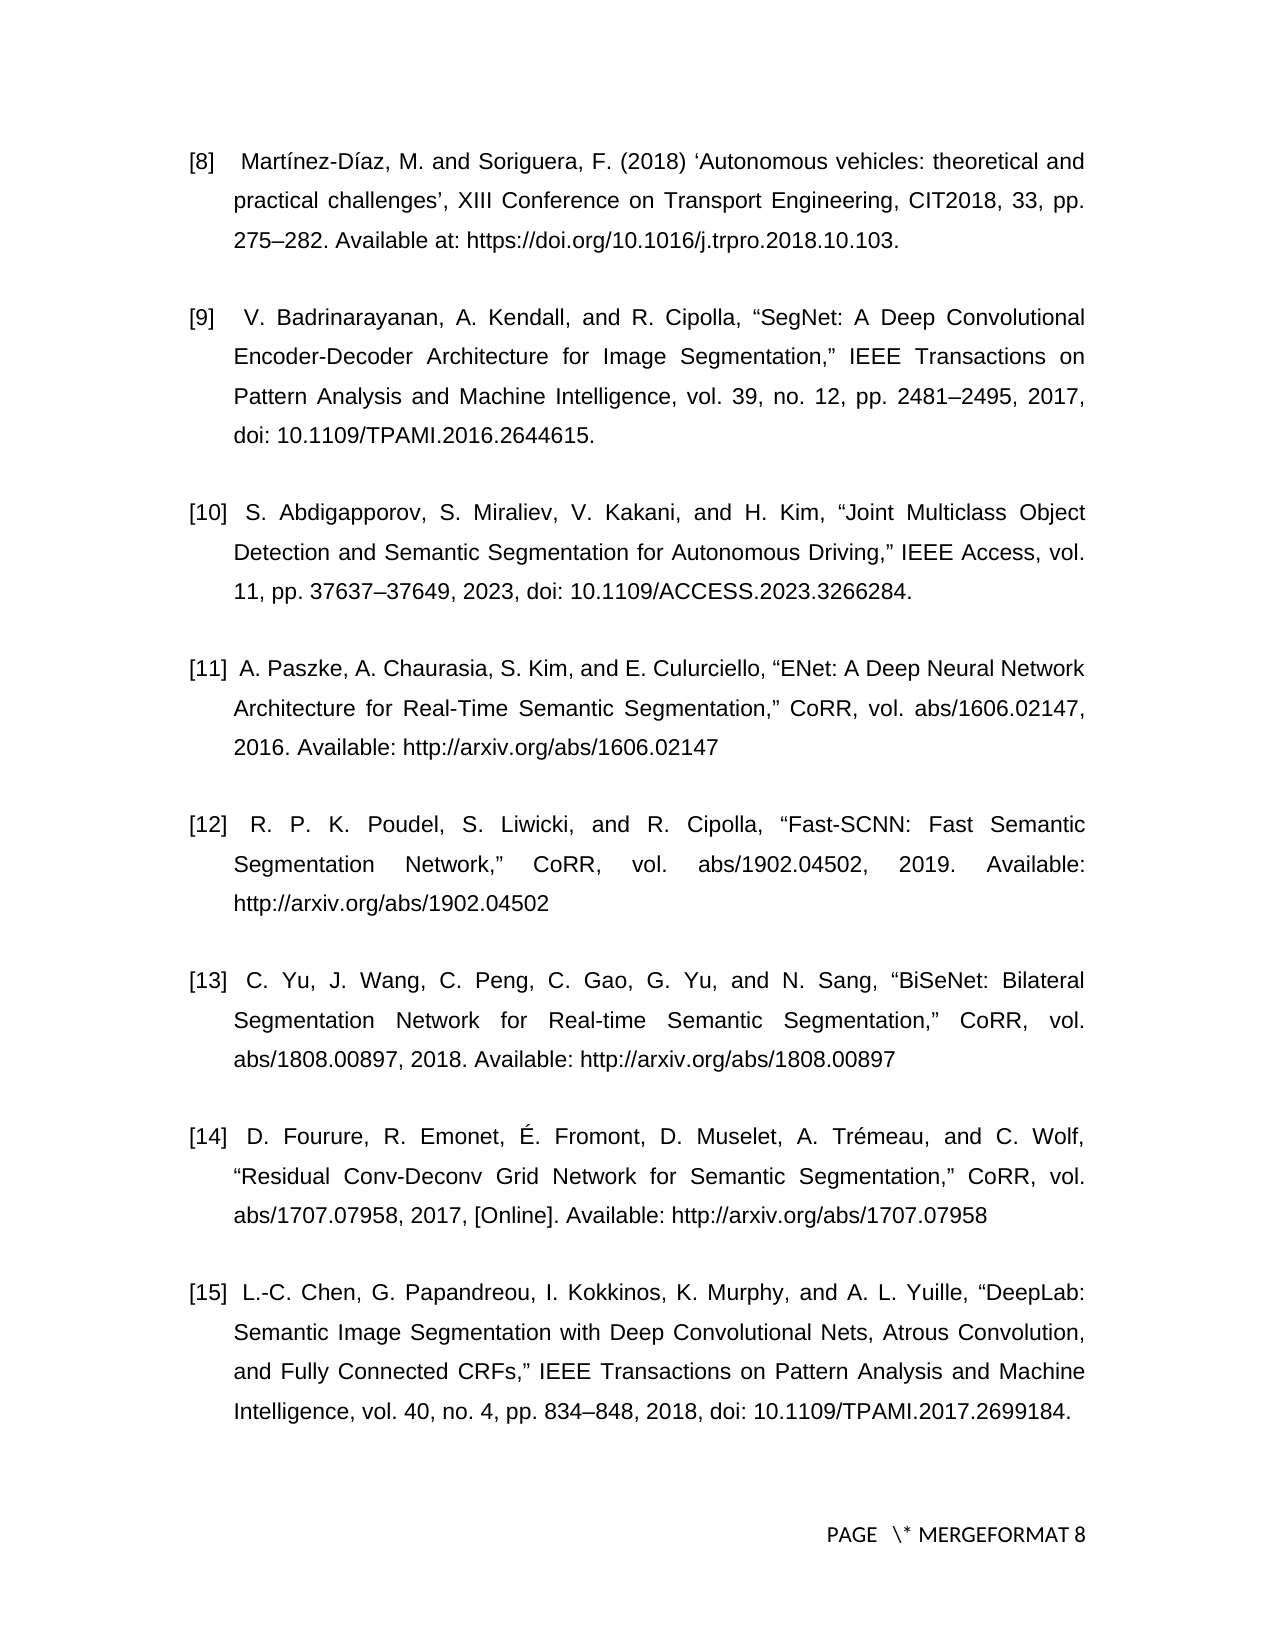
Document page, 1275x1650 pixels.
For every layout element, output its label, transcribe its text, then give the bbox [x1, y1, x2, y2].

list L.-C. Chen, G. Papandreou, I. Kokkinos, K. Murphy, and A. L. Yuille, “DeepLab: Semantic Image Segmentation with Deep Convolutional Nets, Atrous Convolution, and Fully Connected CRFs,” IEEE Transactions on Pattern Analysis and Machine Intelligence, vol. 40, no. 4, pp. 834–848, 2018, doi: 10.1109/TPAMI.2017.2699184. [189, 1279, 1086, 1424]
list C. Yu, J. Wang, C. Peng, C. Gao, G. Yu, and N. Sang, “BiSeNet: Bilateral Segmentation Network for Real-time Semantic Segmentation,” CoRR, vol. abs/1808.00897, 2018. Available: http://arxiv.org/abs/1808.00897 [189, 967, 1086, 1073]
list R. P. K. Poudel, S. Liwicki, and R. Cipolla, “Fast-SCNN: Fast Semantic Segmentation Network,” CoRR, vol. abs/1902.04502, 2019. Available: http://arxiv.org/abs/1902.04502 [189, 811, 1086, 917]
list A. Paszke, A. Chaurasia, S. Kim, and E. Culurciello, “ENet: A Deep Neural Network Architecture for Real-Time Semantic Segmentation,” CoRR, vol. abs/1606.02147, 2016. Available: http://arxiv.org/abs/1606.02147 [189, 655, 1086, 761]
list S. Abdigapporov, S. Miraliev, V. Kakani, and H. Kim, “Joint Multiclass Object Detection and Semantic Segmentation for Autonomous Driving,” IEEE Access, vol. 11, pp. 37637–37649, 2023, doi: 10.1109/ACCESS.2023.3266284. [189, 499, 1086, 604]
list D. Fourure, R. Emonet, É. Fromont, D. Muselet, A. Trémeau, and C. Wolf, “Residual Conv-Deconv Grid Network for Semantic Segmentation,” CoRR, vol. abs/1707.07958, 2017, [Online]. Available: http://arxiv.org/abs/1707.07958 [189, 1123, 1086, 1229]
list V. Badrinarayanan, A. Kendall, and R. Cipolla, “SegNet: A Deep Convolutional Encoder-Decoder Architecture for Image Segmentation,” IEEE Transactions on Pattern Analysis and Machine Intelligence, vol. 39, no. 12, pp. 2481–2495, 2017, doi: 10.1109/TPAMI.2016.2644615. [189, 304, 1086, 448]
list Martínez-Díaz, M. and Soriguera, F. (2018) ‘Autonomous vehicles: theoretical and practical challenges’, XIII Conference on Transport Engineering, CIT2018, 33, pp. 275–282. Available at: https://doi.org/10.1016/j.trpro.2018.10.103. [189, 148, 1086, 253]
